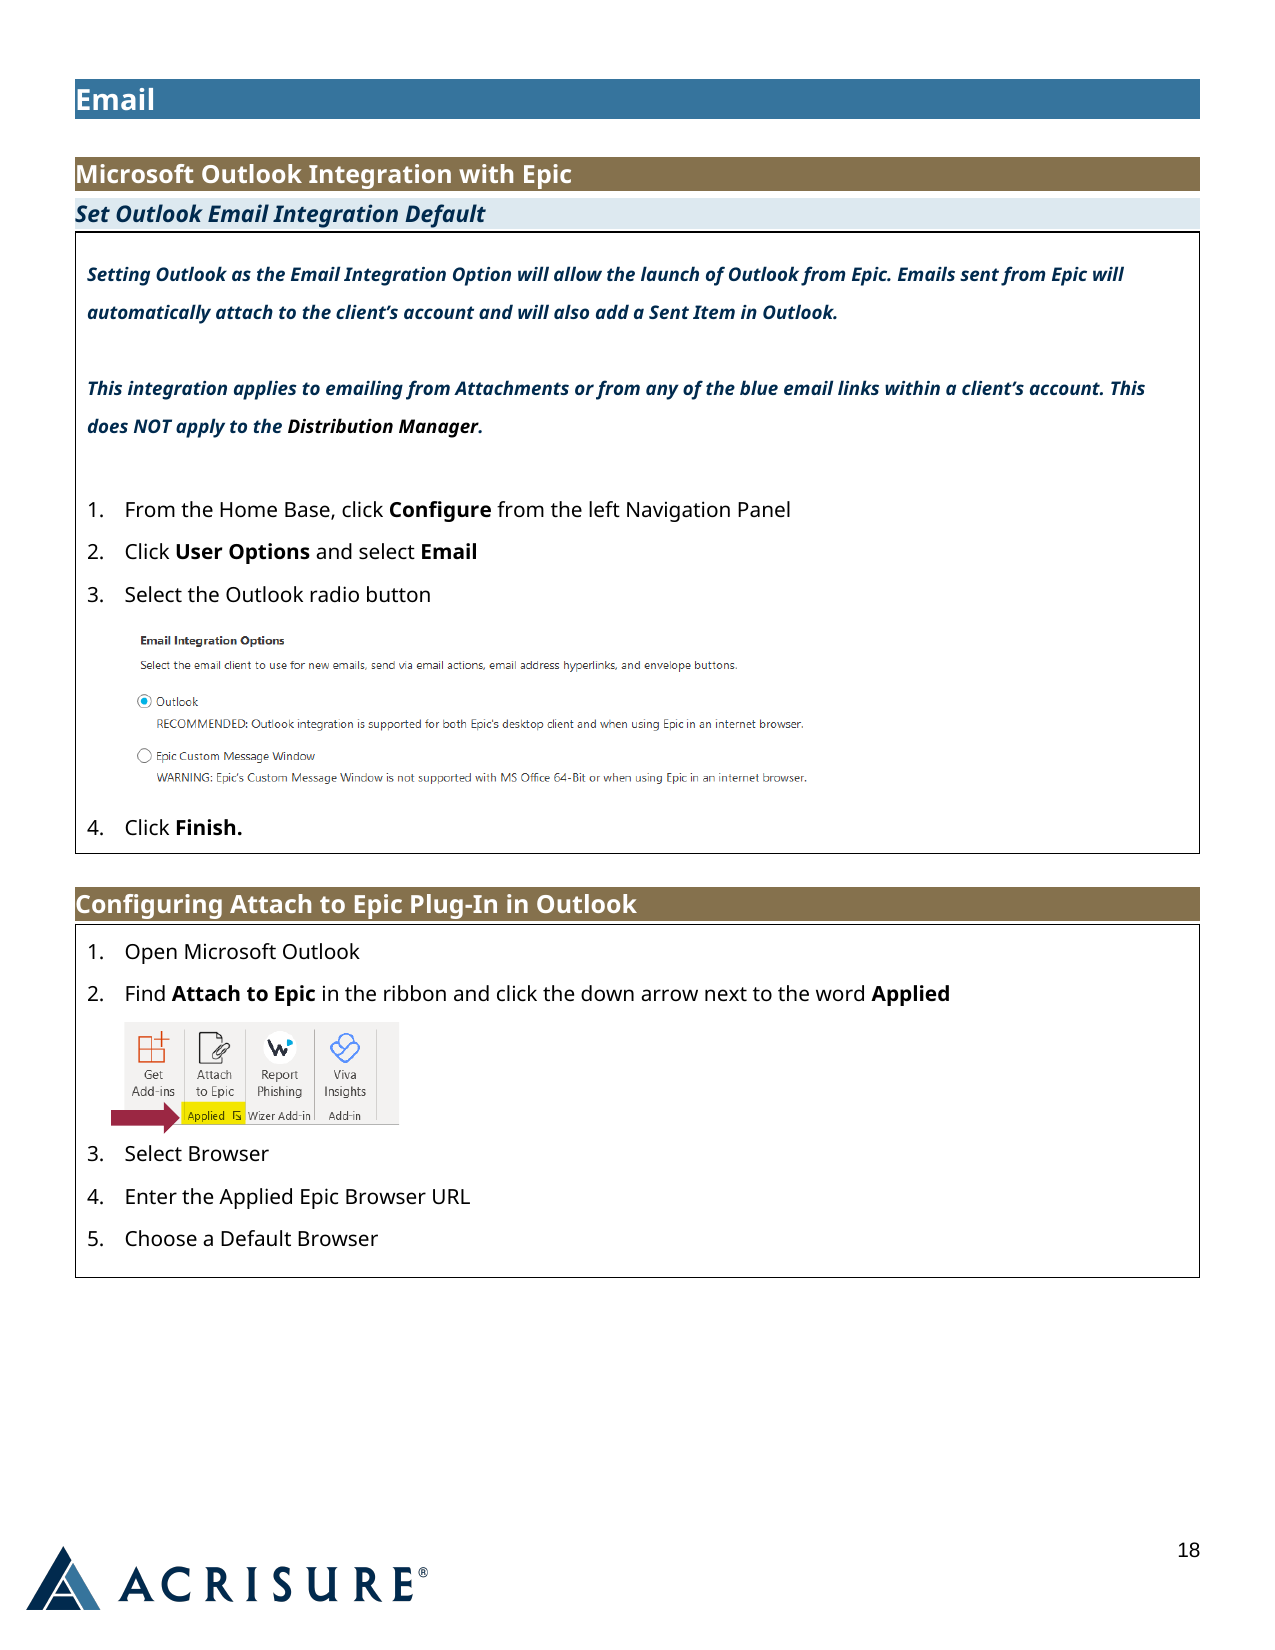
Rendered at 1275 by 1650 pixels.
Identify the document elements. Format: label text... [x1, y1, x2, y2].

picture [124, 1022, 400, 1125]
picture [26, 1546, 428, 1610]
subtitle Email [75, 79, 1200, 119]
subtitle Set Outlook Email Integration Default [75, 198, 1200, 229]
subtitle Configuring Attach to Epic Plug-In in Outlook [75, 887, 1200, 921]
subtitle Microsoft Outlook Integration with Epic [75, 157, 1200, 191]
picture [124, 622, 819, 799]
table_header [76, 925, 1199, 1277]
table_header Setting Outlook as the Email Integration Option will allow the launch of Outlook from Epic. Emails sent from Epic will automatically attach to the client’s account and will also add a Sent Item in Outlook. This integration applies to emailing from Attachments or from any of the blue email links within a client’s account. This does NOT apply to the Distribution Manager. From the Home Base, click Configure from the left Navigation Panel Click User Options and select Email Select the Outlook radio button Click Finish. [76, 233, 1199, 853]
